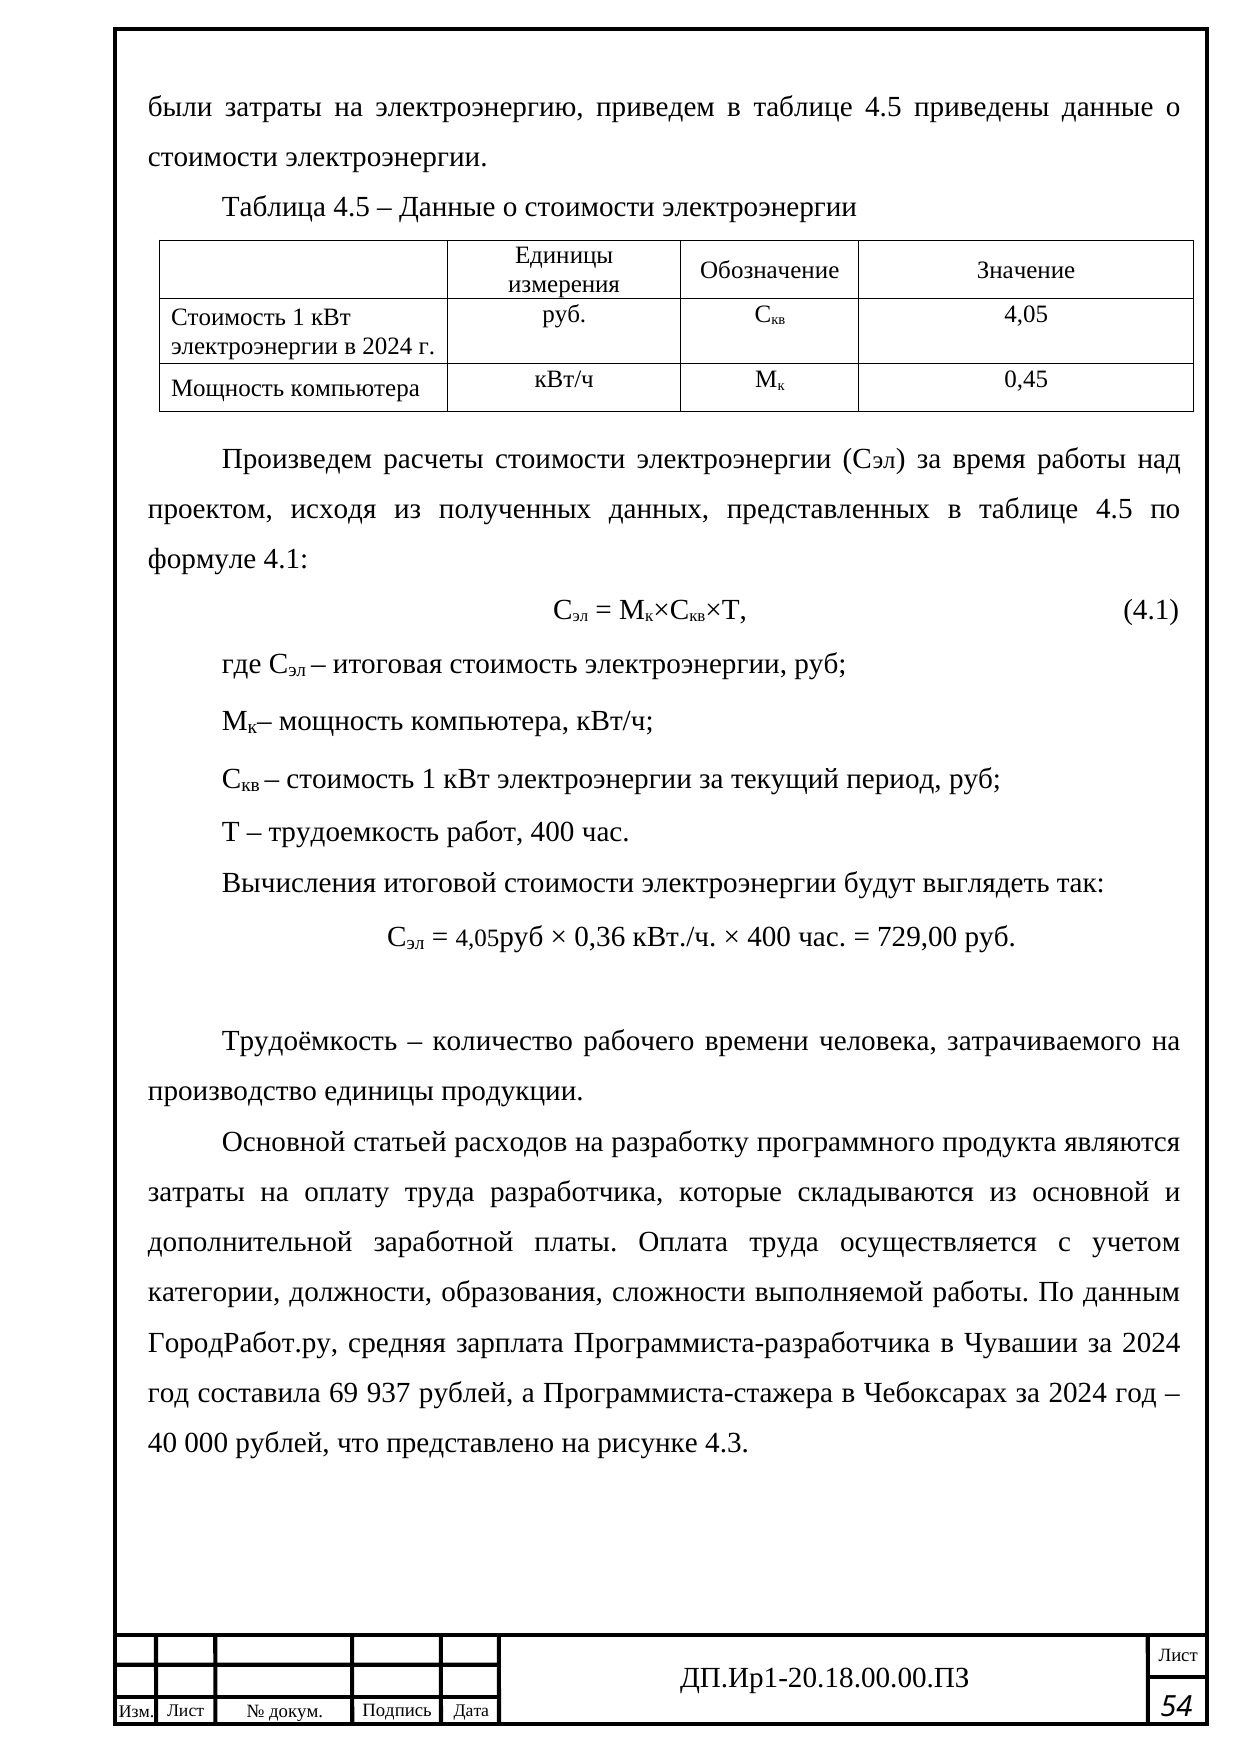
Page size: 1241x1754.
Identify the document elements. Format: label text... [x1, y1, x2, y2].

text Скв – стоимость 1 кВт электроэнергии за текущий период, руб; [148, 757, 1181, 795]
table_cell Мощность компьютера [160, 364, 447, 411]
text Трудоёмкость – количество рабочего времени человека, затрачиваемого на производство единицы продукции. [148, 1023, 1181, 1107]
table_cell 0,45 [859, 364, 1193, 411]
table_header Обозначение [681, 241, 858, 298]
table_header Единицы измерения [448, 241, 680, 298]
text Произведем расчеты стоимости электроэнергии (Сэл) за время работы над проектом, исходя из полученных данных, представленных в таблице 4.5 по формуле 4.1: [148, 441, 1181, 575]
table_cell Мк [681, 364, 858, 411]
text Т – трудоемкость работ, 400 час. [148, 814, 1181, 848]
table_header [160, 241, 447, 298]
table_cell кВт/ч [448, 364, 680, 411]
table_cell руб. [448, 299, 680, 363]
text Сэл = Мк×Скв×T, (4.1) [148, 592, 1181, 625]
table_cell Стоимость 1 кВт электроэнергии в 2024 г. [160, 299, 447, 363]
text Мк– мощность компьютера, кВт/ч; [148, 699, 1181, 738]
text где Сэл – итоговая стоимость электроэнергии, руб; [148, 642, 1181, 680]
text Таблица 4.5 – Данные о стоимости электроэнергии [148, 189, 1181, 223]
table_header Значение [859, 241, 1193, 298]
text Вычисления итоговой стоимости электроэнергии будут выглядеть так: [148, 865, 1181, 898]
table_cell 4,05 [859, 299, 1193, 363]
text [148, 89, 1181, 172]
table_cell Скв [681, 299, 858, 363]
text Сэл = 4,05руб × 0,36 кВт./ч. × 400 час. = 729,00 руб. [148, 915, 1181, 953]
text Основной статьей расходов на разработку программного продукта являются затраты на оплату труда разработчика, которые складываются из основной и дополнительной заработной платы. Оплата труда осуществляется с учетом категории, должности, образования, сложности выполняемой работы. По данным ГородРабот.ру, средняя зарплата Программиста-разработчика в Чувашии за 2024 год составила 69 937 рублей, а Программиста-стажера в Чебоксарах за 2024 год ‒ 40 000 рублей, что представлено на рисунке 4.3. [148, 1124, 1181, 1459]
